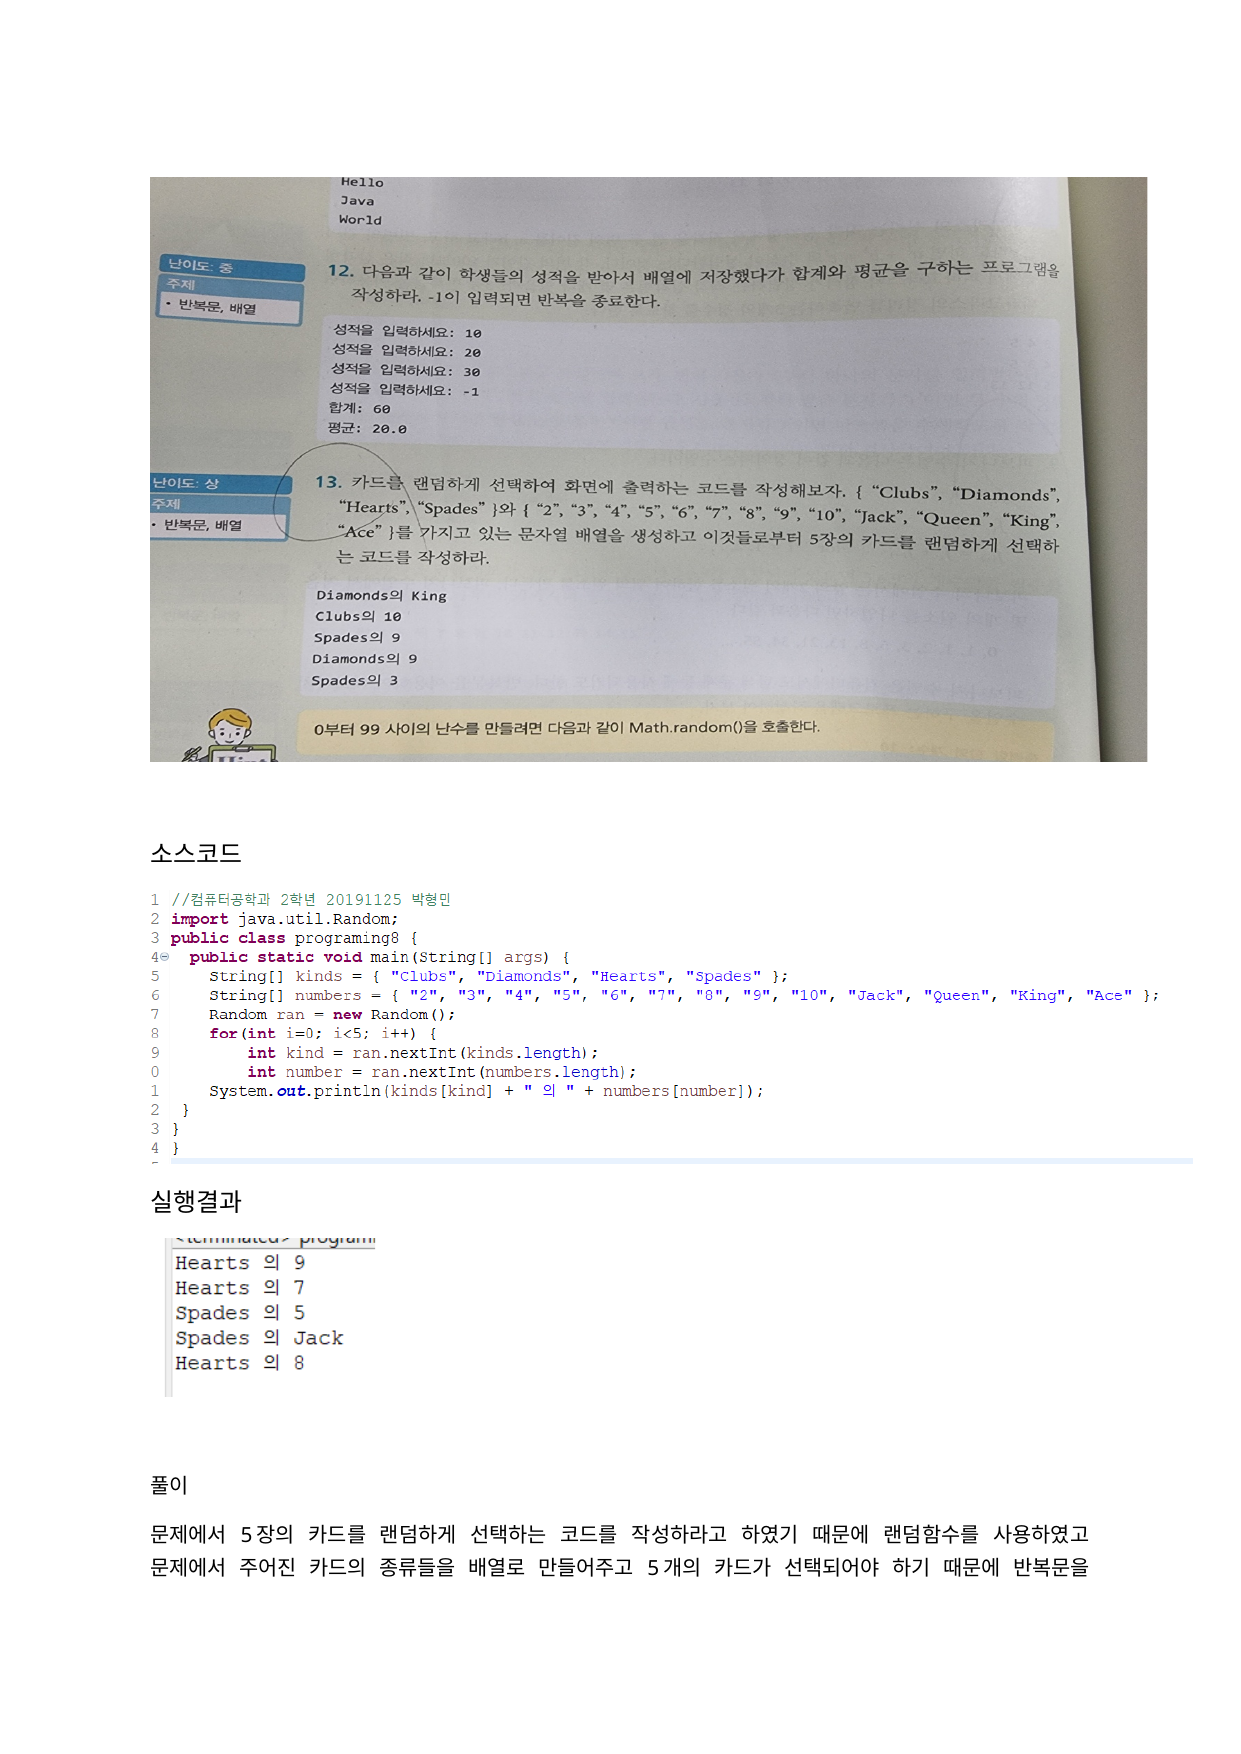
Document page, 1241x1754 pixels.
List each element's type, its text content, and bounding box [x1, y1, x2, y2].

picture [150, 890, 1193, 1164]
picture [150, 1238, 375, 1397]
text 풀이 [150, 1469, 1090, 1499]
text 소스코드 [150, 834, 1090, 870]
picture [150, 177, 1148, 762]
text 실행결과 [150, 1182, 1090, 1219]
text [150, 1518, 1090, 1582]
